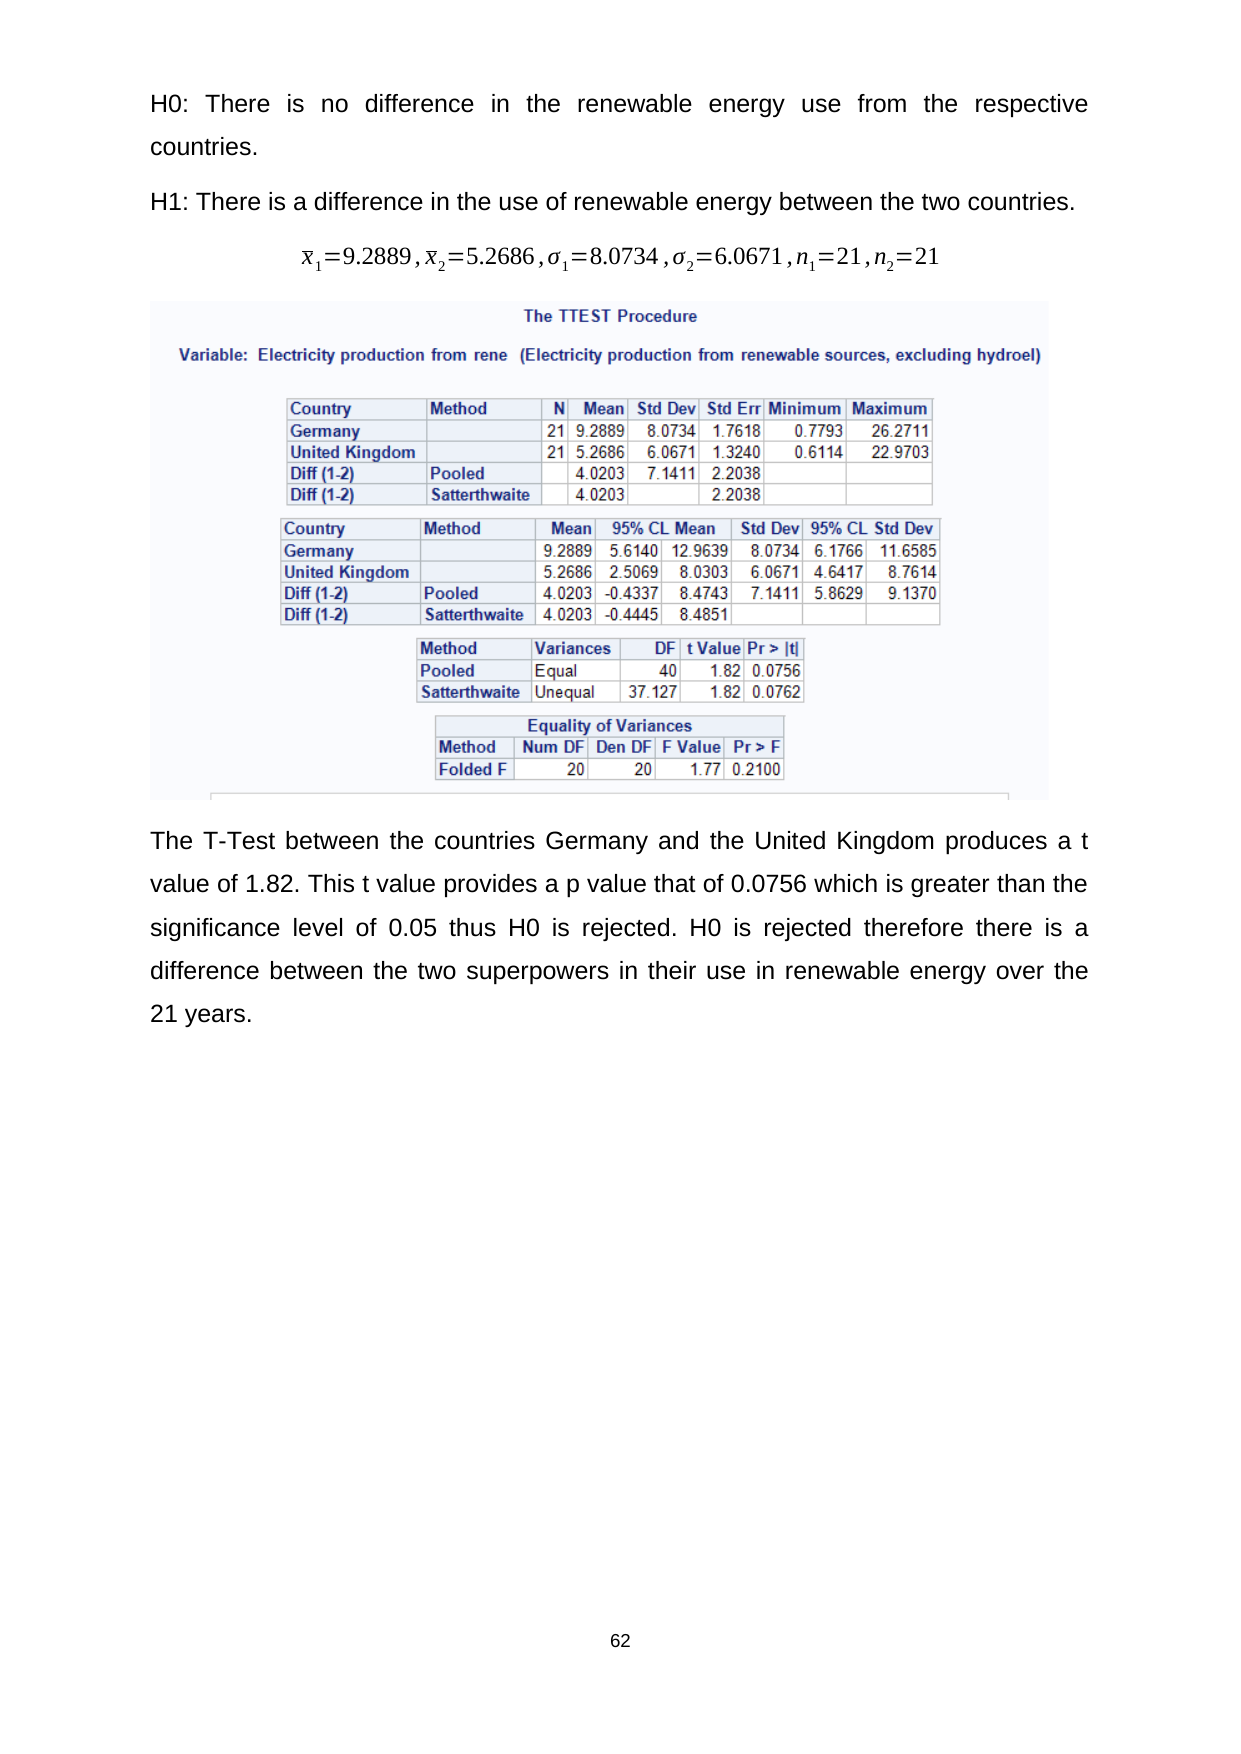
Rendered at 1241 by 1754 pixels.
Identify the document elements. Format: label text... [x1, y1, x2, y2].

text H1: There is a difference in the use of renewable energy between the two countries. [150, 187, 1090, 216]
picture [150, 301, 1049, 800]
text H0: There is no difference in the renewable energy use from the respective countries. [150, 89, 1090, 161]
text The T-Test between the countries Germany and the United Kingdom produces a t value of 1.82. This t value provides a p value that of 0.0756 which is greater than the significance level of 0.05 thus H0 is rejected. H0 is rejected therefore there is a difference between the two superpowers in their use in renewable energy over the 21 years. [150, 826, 1090, 1028]
